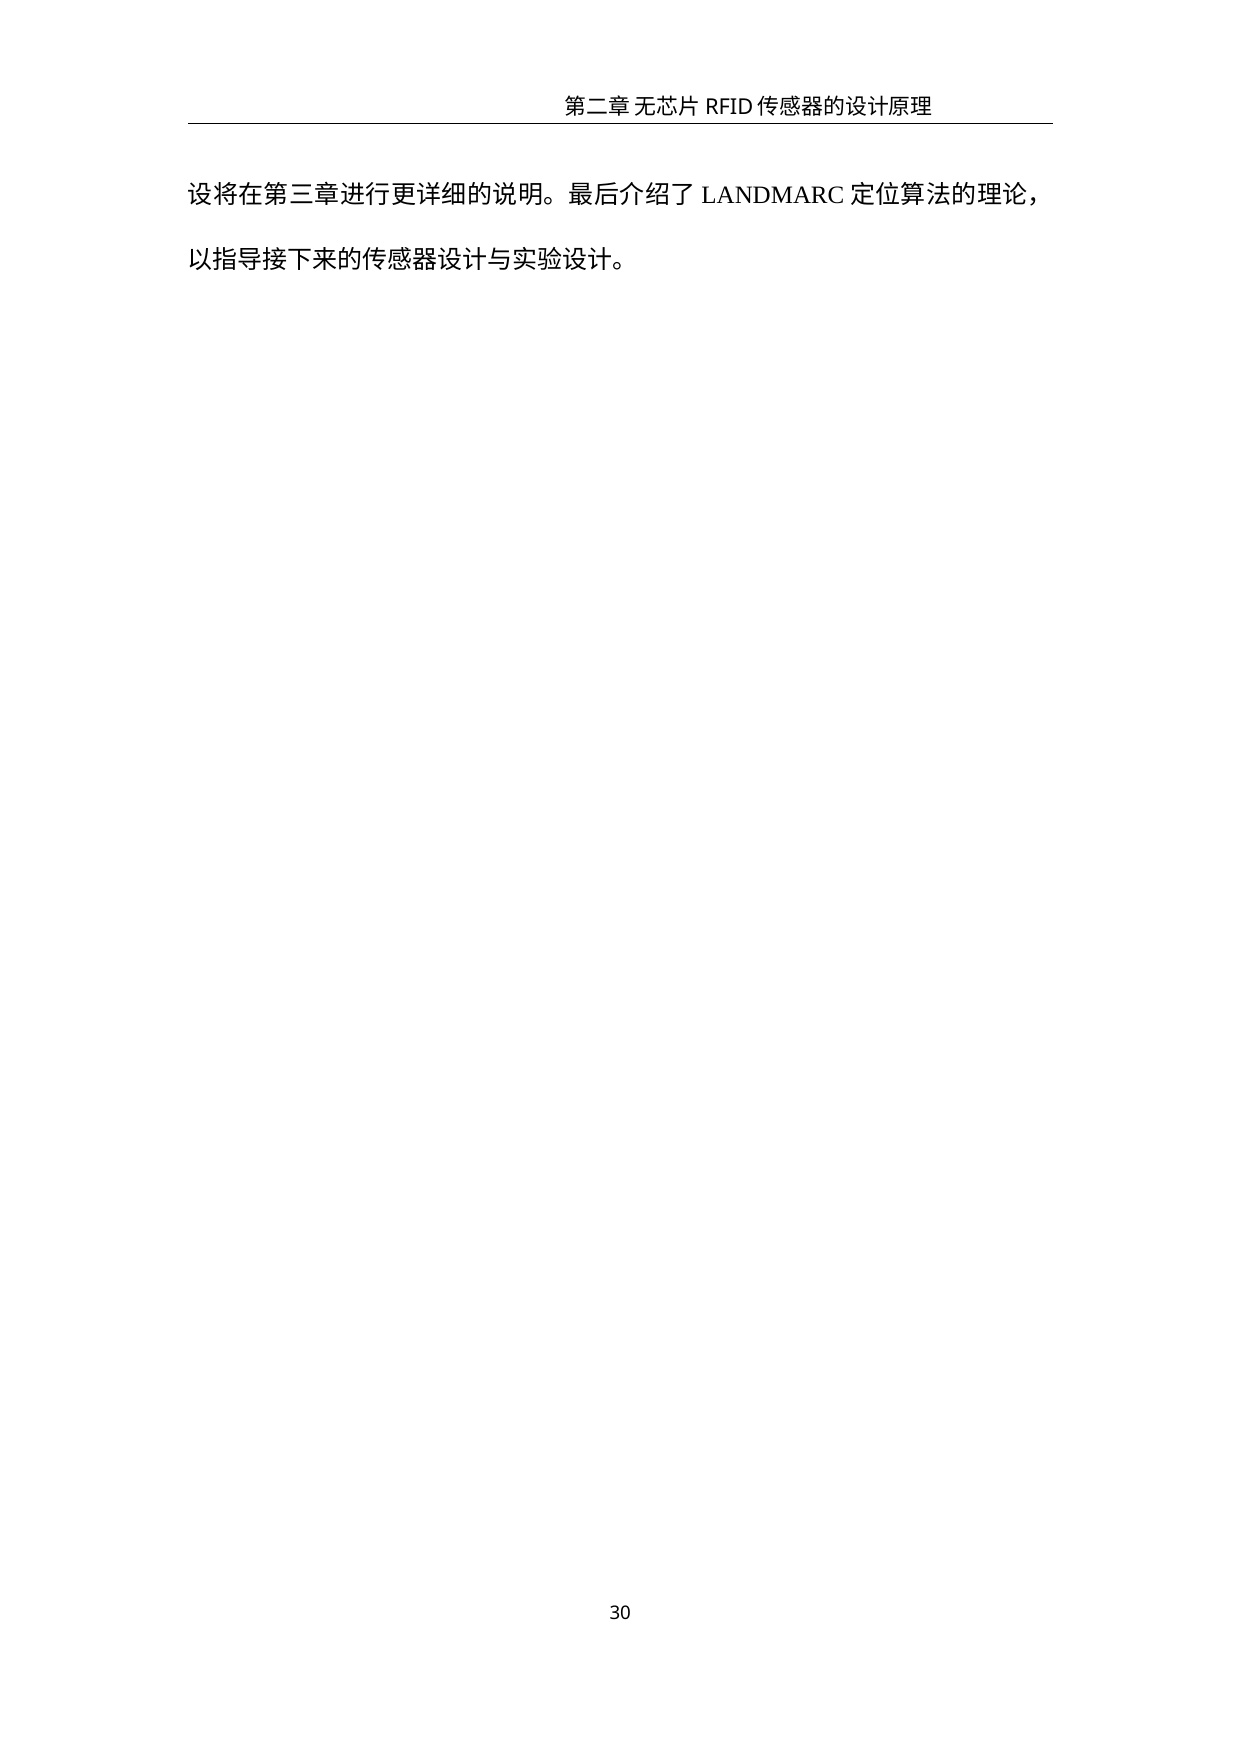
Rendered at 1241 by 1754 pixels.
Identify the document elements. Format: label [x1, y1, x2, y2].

text [187, 160, 1053, 290]
